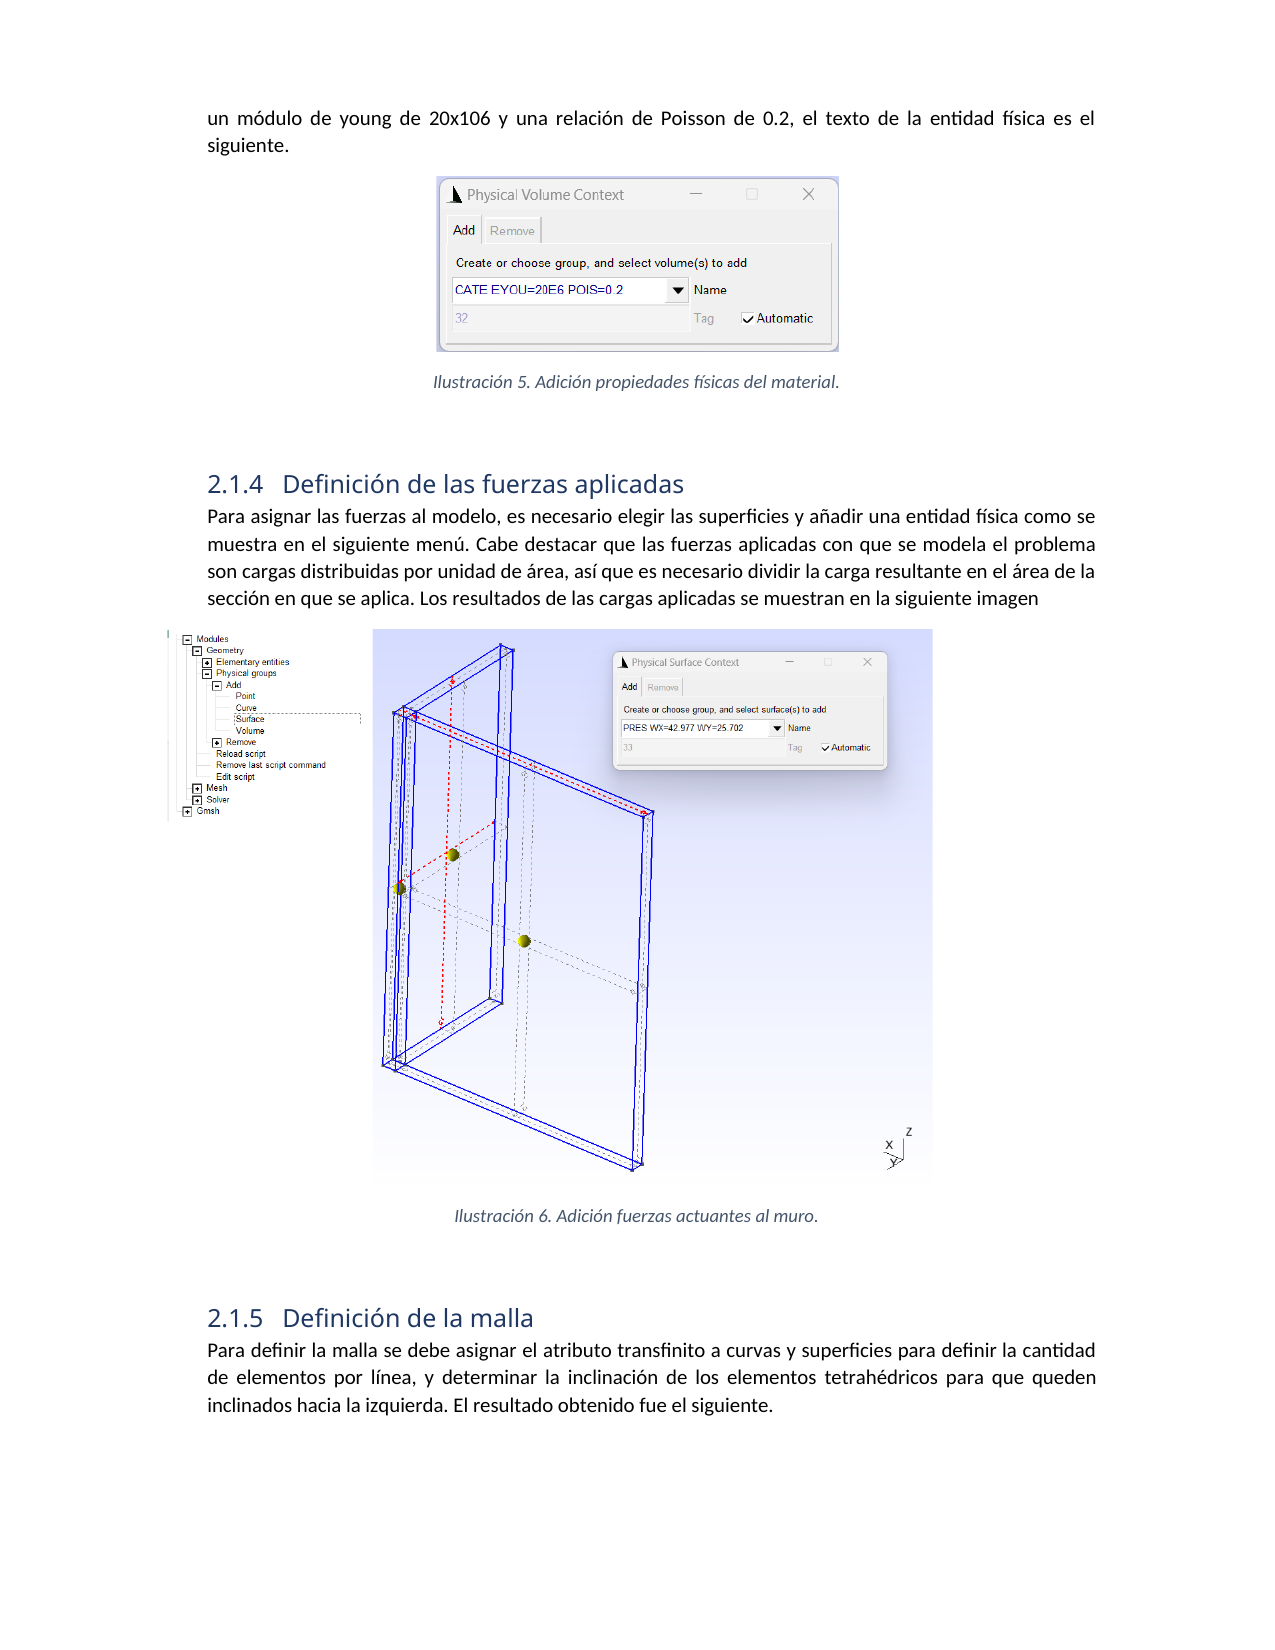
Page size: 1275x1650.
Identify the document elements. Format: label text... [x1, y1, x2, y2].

text Para asignar las fuerzas al modelo, es necesario elegir las superficies y añadir una entidad física como se muestra en el siguiente menú. Cabe destacar que las fuerzas aplicadas con que se modela el problema son cargas distribuidas por unidad de área, así que es necesario dividir la carga resultante en el área de la sección en que se aplica. Los resultados de las cargas aplicadas se muestran en la siguiente imagen [207, 503, 1098, 611]
text Ilustración 5. Adición propiedades físicas del material. [177, 370, 1098, 393]
picture [372, 629, 933, 1186]
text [207, 105, 1098, 158]
subtitle Definición de las fuerzas aplicadas [207, 467, 1098, 501]
text Para definir la malla se debe asignar el atributo transfinito a curvas y superficies para definir la cantidad de elementos por línea, y determinar la inclinación de los elementos tetrahédricos para que queden inclinados hacia la izquierda. El resultado obtenido fue el siguiente. [207, 1337, 1098, 1417]
text Ilustración 6. Adición fuerzas actuantes al muro. [177, 1204, 1098, 1227]
picture [436, 176, 839, 352]
subtitle Definición de la malla [207, 1300, 1098, 1334]
picture [167, 630, 368, 822]
